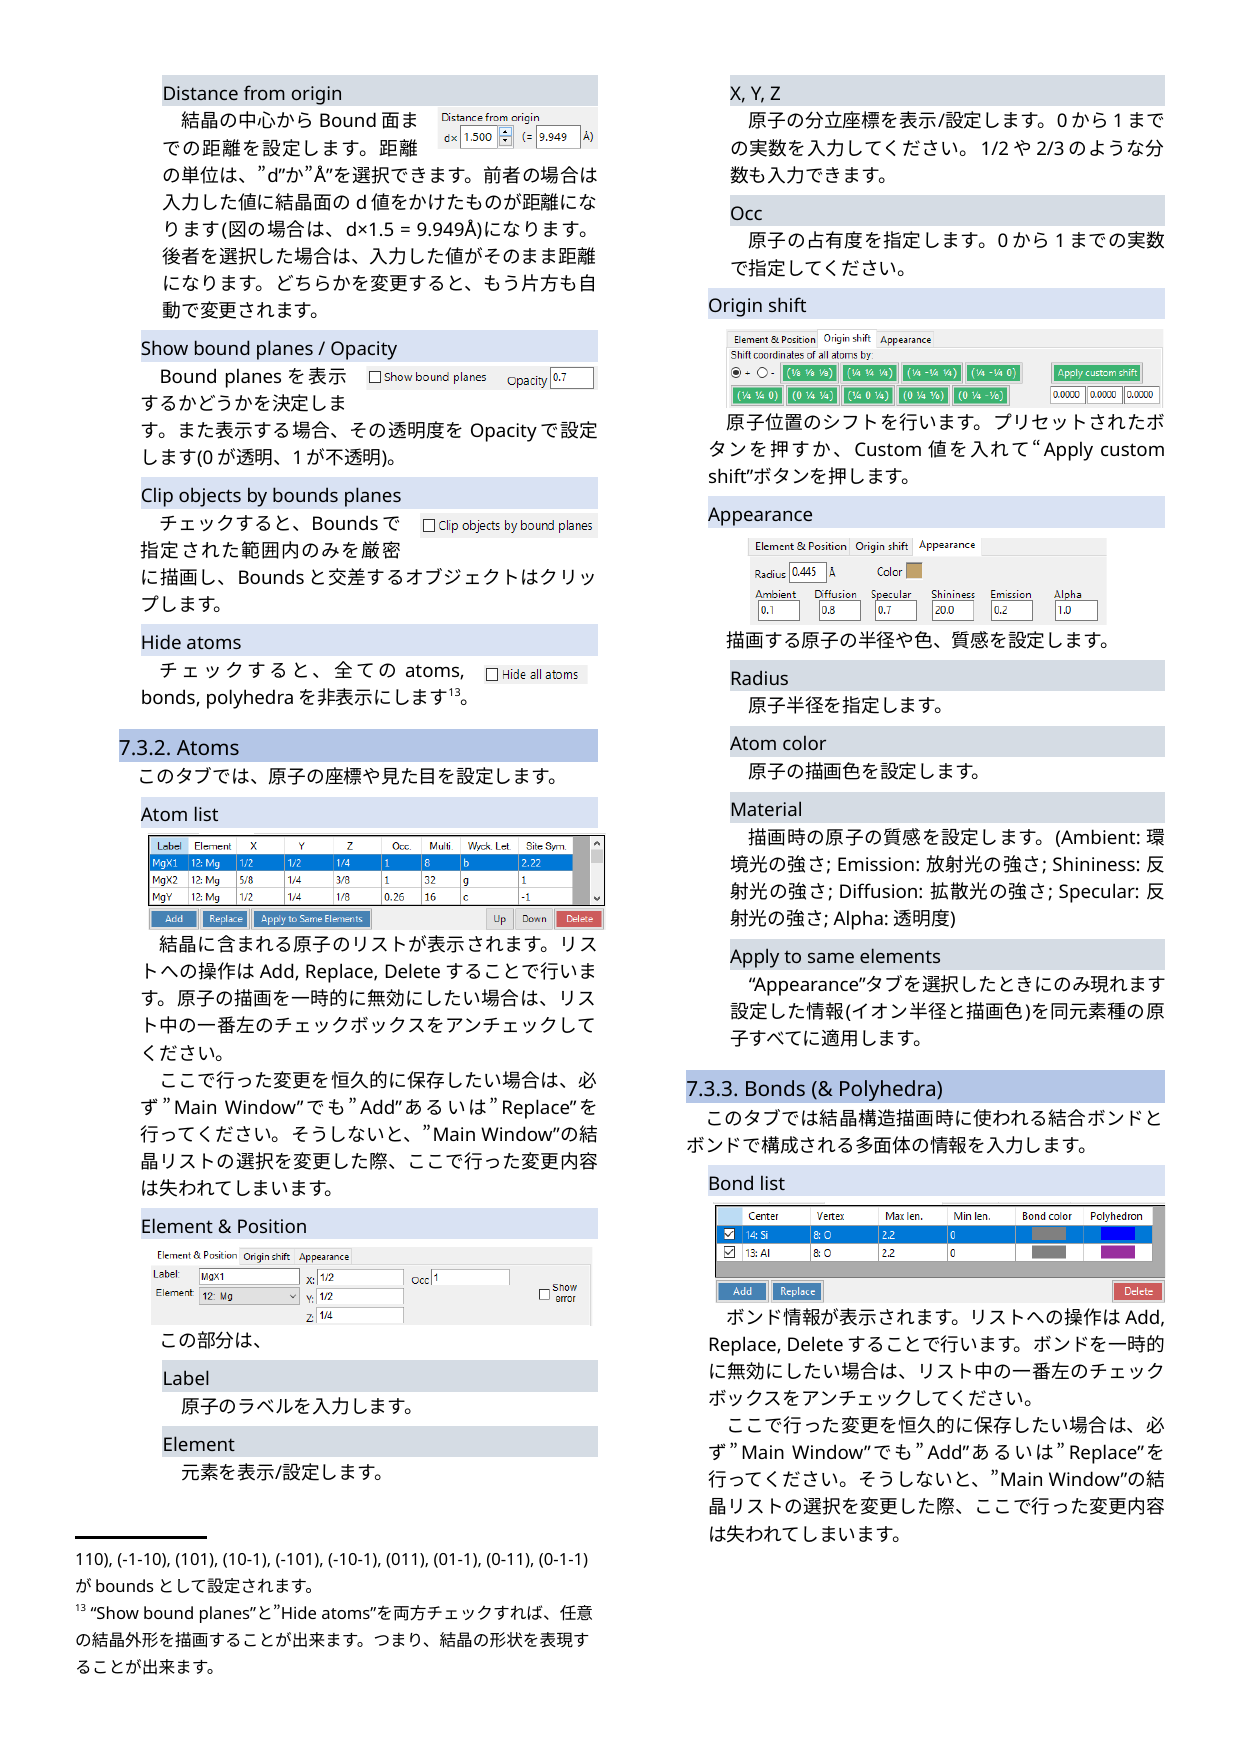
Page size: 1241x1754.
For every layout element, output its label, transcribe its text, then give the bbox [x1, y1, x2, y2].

subtitle Element [162, 1426, 598, 1457]
picture [483, 665, 588, 684]
text チェックすると、Boundsで指定された範囲内のみを厳密に描画し、Boundsと交差するオブジェクトはクリップします。 [141, 509, 598, 617]
subtitle Origin shift [708, 288, 1165, 319]
subtitle Atom color [730, 726, 1165, 757]
subtitle X, Y, Z [730, 75, 1165, 106]
picture [366, 366, 598, 390]
text 元素を表示/設定します。 [162, 1457, 598, 1484]
text 原子のラベルを入力します。 [162, 1392, 598, 1419]
subtitle Show bound planes / Opacity [141, 330, 598, 362]
text 原子の占有度を指定します。0から1までの実数で指定してください。 [730, 226, 1165, 280]
subtitle Appearance [708, 496, 1165, 528]
subtitle Occ [730, 195, 1165, 226]
text このタブでは、原子の座標や見た目を設定します。 [119, 762, 598, 789]
text 結晶の中心からBound面までの距離を設定します。距離の単位は、”d”か”Å”を選択できます。前者の場合は、入力した値に結晶面のd値をかけたものが距離になります(図の場合は、d×1.5 = 9.949Å)になります。後者を選択した場合は、入力した値がそのまま距離になります。どちらかを変更すると、もう片方も自動で変更されます。 [162, 106, 598, 323]
text 原子の分立座標を表示/設定します。0から1までの実数を入力してください。1/2や2/3のような分数も入力できます。 [730, 106, 1165, 187]
subtitle Apply to same elements [730, 939, 1165, 970]
text 描画時の原子の質感を設定します。(Ambient: 環境光の強さ; Emission: 放射光の強さ; Shininess: 反射光の強さ; Diffusion: 拡散光の強さ; Specular: 反射光の強さ; Alpha: 透明度) [730, 823, 1165, 931]
text ここで行った変更を恒久的に保存したい場合は、必ず”Main Window”でも”Add”あるいは”Replace”を行ってください。そうしないと、”Main Window”の結晶リストの選択を変更した際、ここで行った変更内容は失われてしまいます。 [141, 1065, 598, 1201]
text チェックすると、全てのatoms, bonds, polyhedraを非表示にします。 [141, 656, 598, 710]
picture [420, 513, 598, 538]
picture [713, 1202, 1166, 1303]
subtitle Clip objects by bounds planes [141, 477, 598, 509]
text Bound planesを表示するかどうかを決定します。また表示する場合、その透明度をOpacityで設定します(0が透明、1が不透明)。 [141, 362, 598, 470]
picture [150, 1247, 593, 1326]
subtitle Label [162, 1360, 598, 1392]
picture [147, 833, 606, 930]
picture [747, 538, 1107, 626]
subtitle 7.3.2. Atoms [119, 729, 598, 762]
subtitle Material [730, 792, 1165, 823]
picture [437, 107, 598, 149]
subtitle 7.3.3. Bonds (& Polyhedra) [686, 1070, 1165, 1103]
subtitle Bond list [708, 1165, 1165, 1196]
subtitle Hide atoms [141, 624, 598, 656]
subtitle Distance from origin [162, 75, 598, 106]
subtitle Atom list [141, 797, 598, 828]
text 原子半径を指定します。 [730, 691, 1165, 718]
subtitle Element & Position [141, 1208, 598, 1239]
text ここで行った変更を恒久的に保存したい場合は、必ず”Main Window”でも”Add”あるいは”Replace”を行ってください。そうしないと、”Main Window”の結晶リストの選択を変更した際、ここで行った変更内容は失われてしまいます。 [708, 1411, 1165, 1546]
text “Appearance”タブを選択したときにのみ現れます。設定した情報(イオン半径と描画色)を同元素種の原子すべてに適用します。 [730, 970, 1165, 1051]
text このタブでは結晶構造描画時に使われる結合ボンドとボンドで構成される多面体の情報を入力します。 [686, 1103, 1165, 1157]
picture [723, 329, 1164, 408]
subtitle Radius [730, 660, 1165, 691]
text 原子の描画色を設定します。 [730, 757, 1165, 784]
